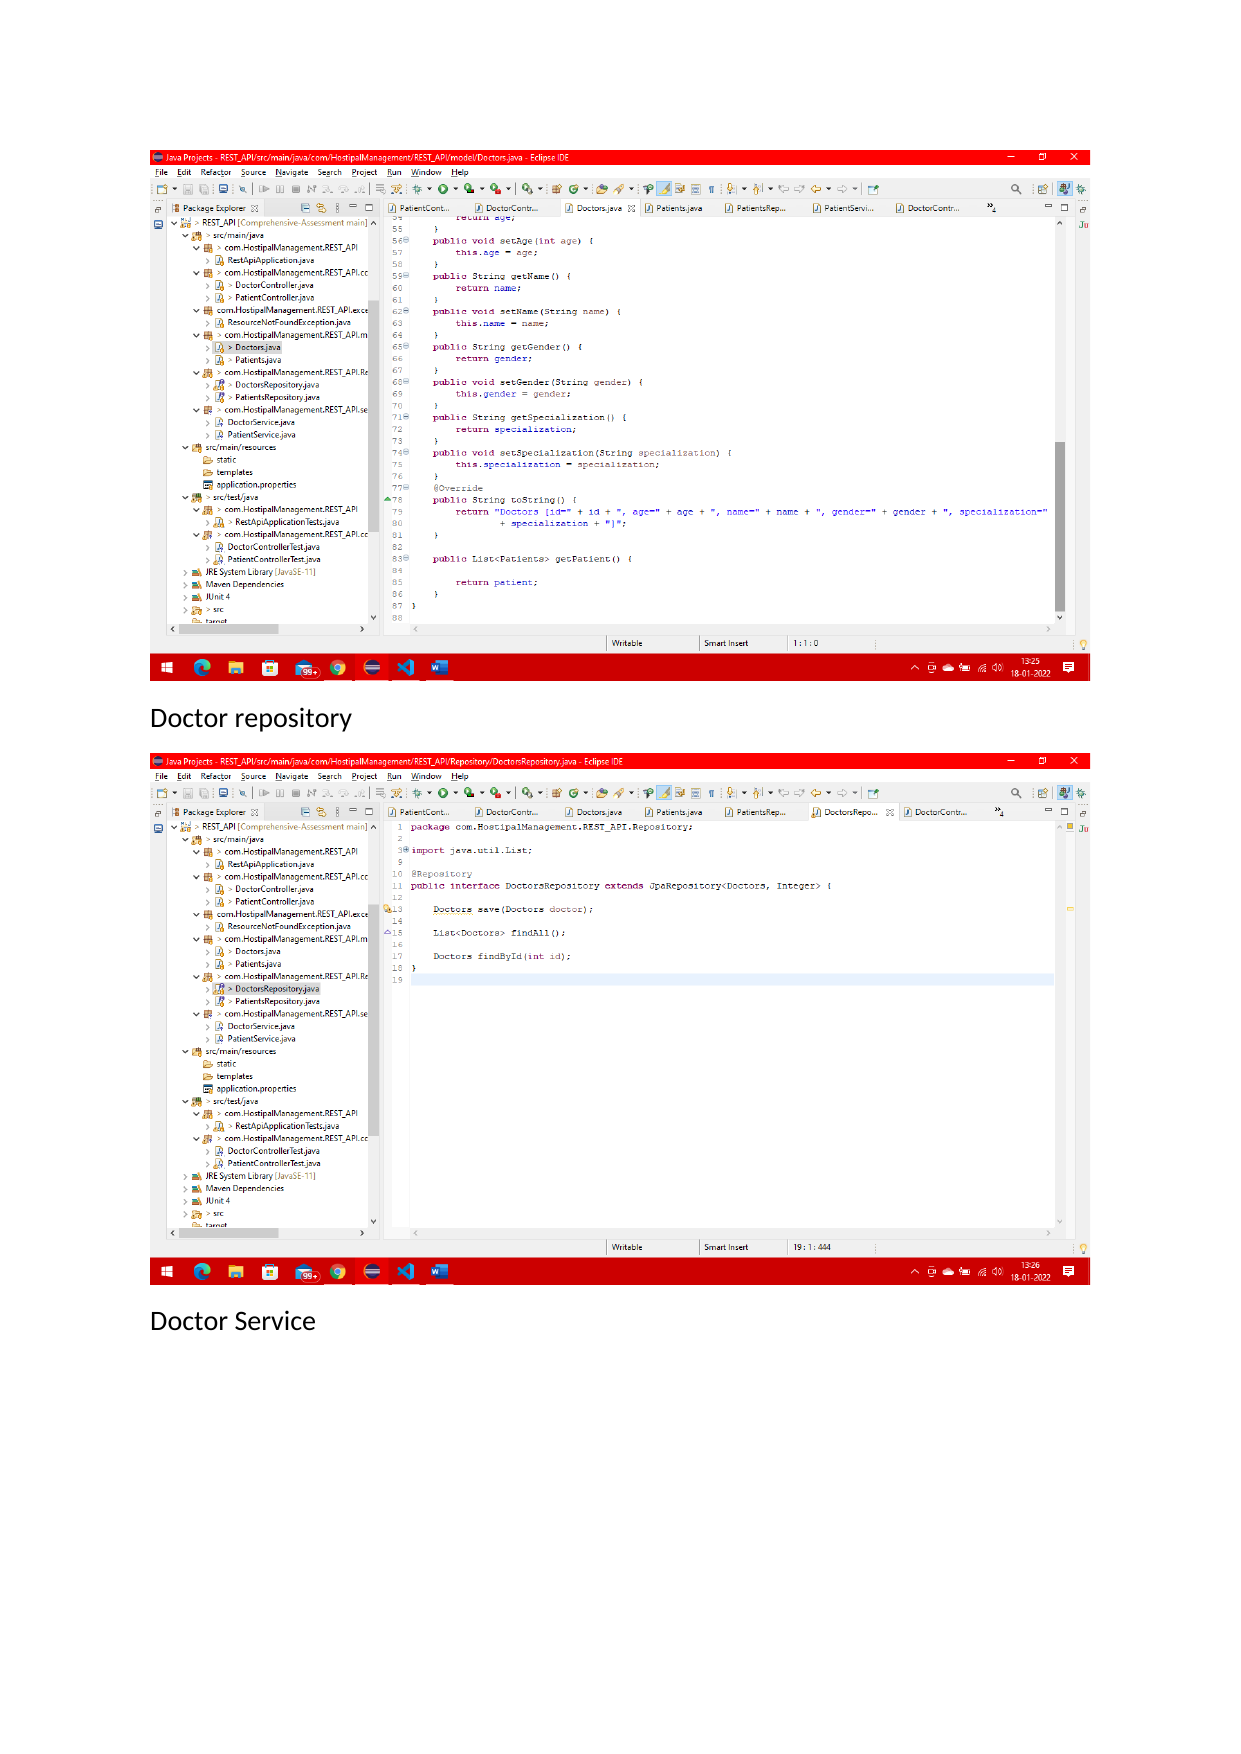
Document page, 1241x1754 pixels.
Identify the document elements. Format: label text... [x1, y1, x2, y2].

picture [150, 753, 1091, 1285]
picture [150, 150, 1091, 681]
text Doctor Service [150, 1303, 1090, 1338]
text Doctor repository [150, 700, 1090, 734]
